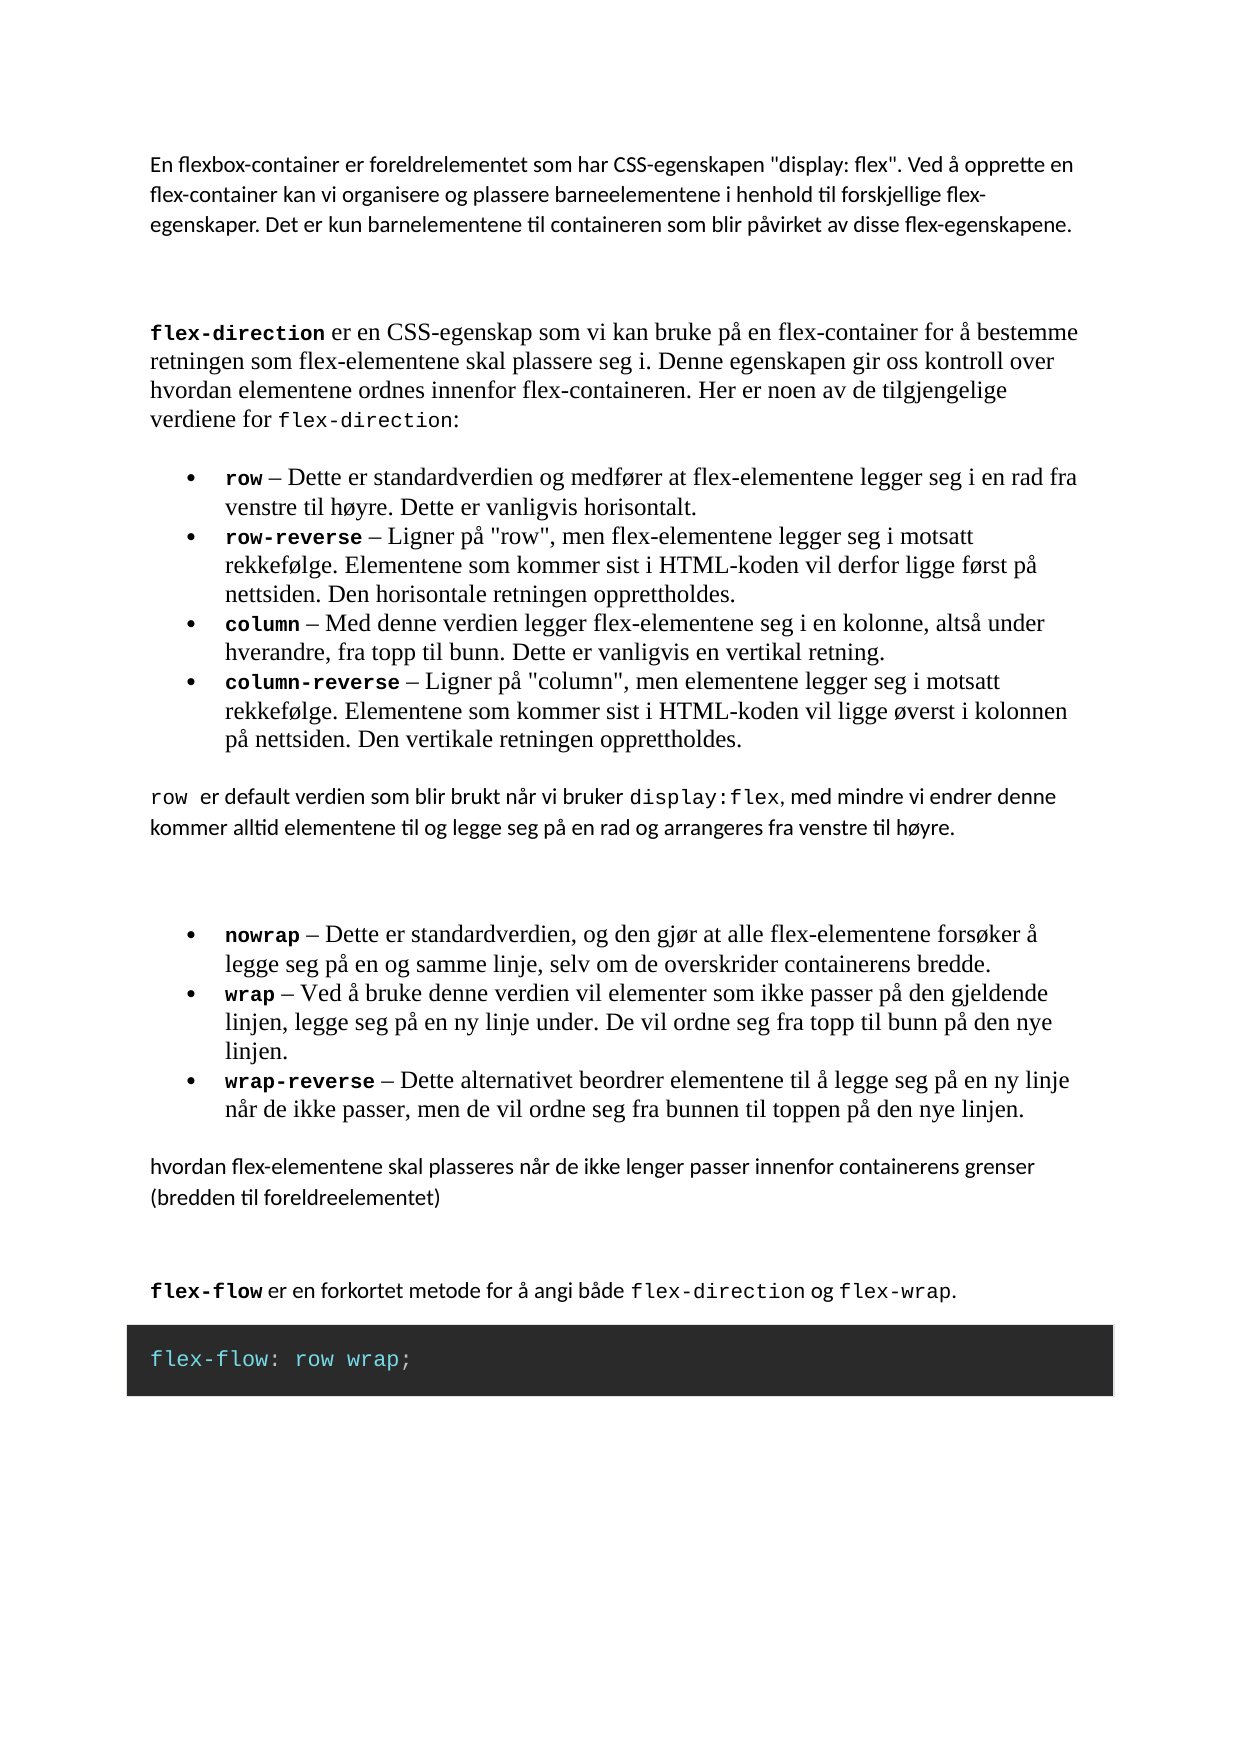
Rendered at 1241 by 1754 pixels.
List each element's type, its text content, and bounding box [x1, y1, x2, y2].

list nowrap – Dette er standardverdien, og den gjør at alle flex-elementene forsøker å legge seg på en og samme linje, selv om de overskrider containerens bredde. [187, 919, 1090, 978]
text flex-direction er en CSS-egenskap som vi kan bruke på en flex-container for å bestemme retningen som flex-elementene skal plassere seg i. Denne egenskapen gir oss kontroll over hvordan elementene ordnes innenfor flex-containeren. Her er noen av de tilgjengelige verdiene for flex-direction: [150, 317, 1090, 433]
list column – Med denne verdien legger flex-elementene seg i en kolonne, altså under hverandre, fra topp til bunn. Dette er vanligvis en vertikal retning. [187, 608, 1090, 666]
text flex-flow er en forkortet metode for å angi både flex-direction og flex-wrap. [150, 1276, 1090, 1305]
list wrap-reverse – Dette alternativet beordrer elementene til å legge seg på en ny linje når de ikke passer, men de vil ordne seg fra bunnen til toppen på den nye linjen. [187, 1065, 1090, 1123]
list row – Dette er standardverdien og medfører at flex-elementene legger seg i en rad fra venstre til høyre. Dette er vanligvis horisontalt. [187, 462, 1090, 521]
text En flexbox-container er foreldrelementet som har CSS-egenskapen "display: flex". Ved å opprette en flex-container kan vi organisere og plassere barneelementene i henhold til forskjellige flex-egenskaper. Det er kun barnelementene til containeren som blir påvirket av disse flex-egenskapene. [150, 150, 1090, 238]
list row-reverse – Ligner på "row", men flex-elementene legger seg i motsatt rekkefølge. Elementene som kommer sist i HTML-koden vil derfor ligge først på nettsiden. Den horisontale retningen opprettholdes. [187, 521, 1090, 608]
text flex-flow: row wrap; [127, 1325, 1113, 1396]
list column-reverse – Ligner på "column", men elementene legger seg i motsatt rekkefølge. Elementene som kommer sist i HTML-koden vil ligge øverst i kolonnen på nettsiden. Den vertikale retningen opprettholdes. [187, 666, 1090, 753]
list wrap – Ved å bruke denne verdien vil elementer som ikke passer på den gjeldende linjen, legge seg på en ny linje under. De vil ordne seg fra topp til bunn på den nye linjen. [187, 978, 1090, 1065]
text row er default verdien som blir brukt når vi bruker display:flex, med mindre vi endrer denne kommer alltid elementene til og legge seg på en rad og arrangeres fra venstre til høyre. [150, 782, 1090, 841]
text hvordan flex-elementene skal plasseres når de ikke lenger passer innenfor containerens grenser (bredden til foreldreelementet) [150, 1152, 1090, 1211]
